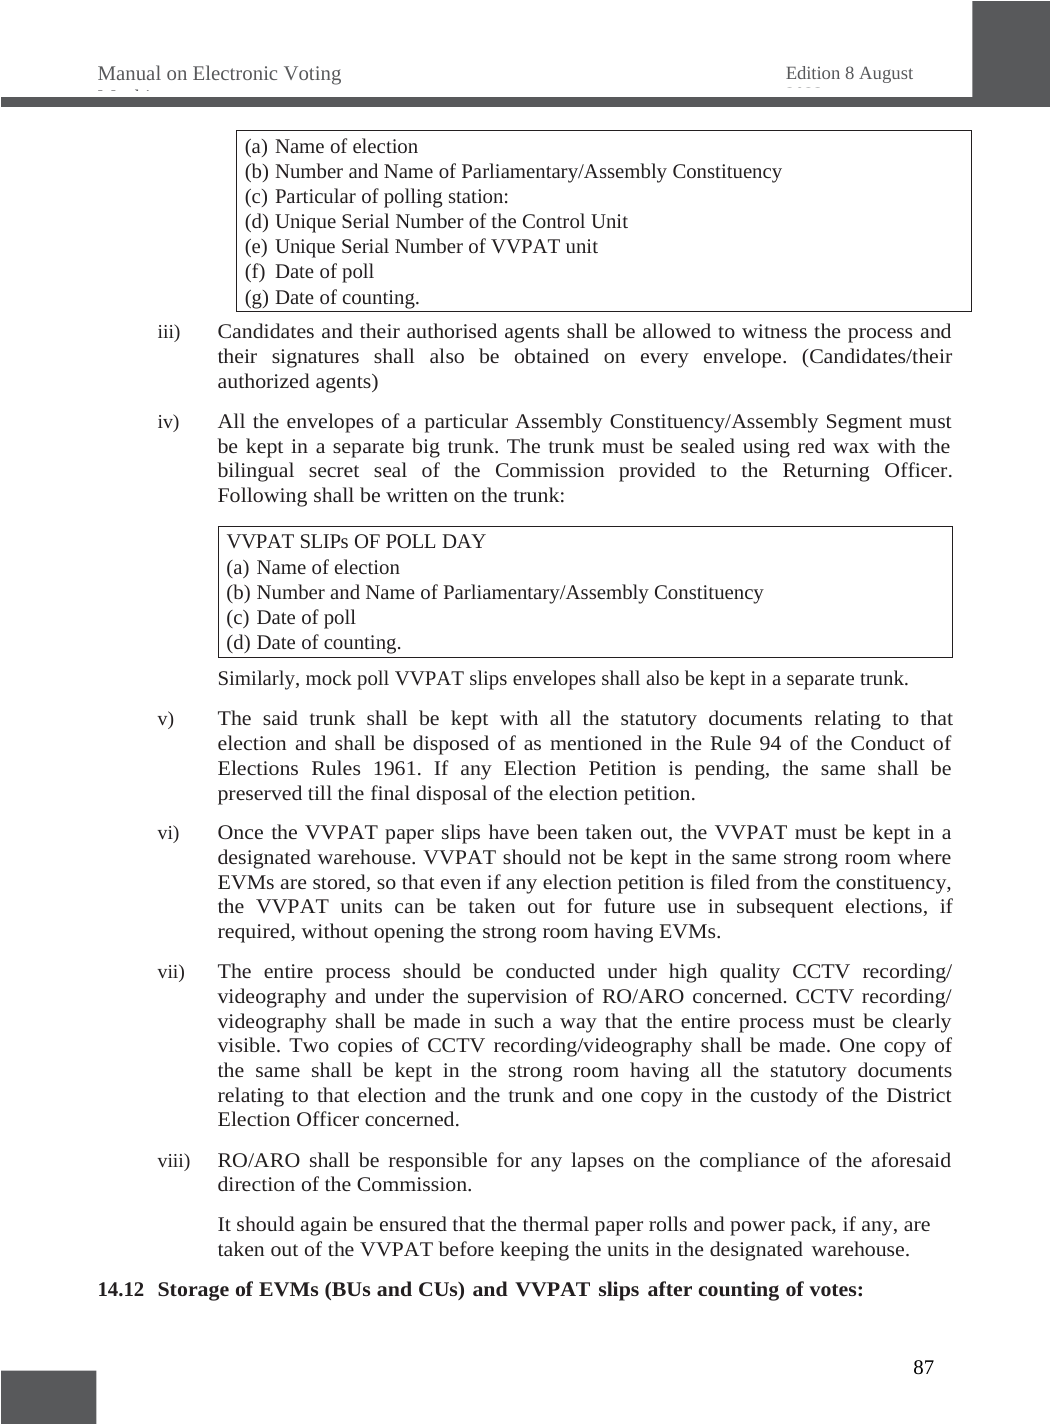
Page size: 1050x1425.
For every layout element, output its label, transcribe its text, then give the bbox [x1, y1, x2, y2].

list All the envelopes of a particular Assembly Constituency/Assembly Segment must be kept in a separate big trunk. The trunk must be sealed using red wax with the bilingual secret seal of the Commission provided to the Returning Officer. Following shall be written on the trunk: [157, 409, 953, 507]
list The entire process should be conducted under high quality CCTV recording/ videography and under the supervision of RO/ARO concerned. CCTV recording/ videography shall be made in such a way that the entire process must be clearly visible. Two copies of CCTV recording/videography shall be made. One copy of the same shall be kept in the strong room having all the statutory documents relating to that election and the trunk and one copy in the custody of the District Election Officer concerned. [157, 959, 953, 1131]
list Once the VVPAT paper slips have been taken out, the VVPAT must be kept in a designated warehouse. VVPAT should not be kept in the same strong room where EVMs are stored, so that even if any election petition is filed from the constituency, the VVPAT units can be taken out for future use in subsequent elections, if required, without opening the strong room having EVMs. [157, 820, 953, 943]
text It should again be ensured that the thermal paper rolls and power pack, if any, are taken out of the VVPAT before keeping the units in the designated warehouse. [217, 1212, 933, 1261]
list The said trunk shall be kept with all the statutory documents relating to that election and shall be disposed of as mentioned in the Rule 94 of the Conduct of Elections Rules 1961. If any Election Petition is pending, the same shall be preserved till the final disposal of the election petition. [157, 706, 953, 804]
list Candidates and their authorised agents shall be allowed to witness the process and their signatures shall also be obtained on every envelope. (Candidates/their authorized agents) [157, 319, 953, 393]
text Similarly, mock poll VVPAT slips envelopes shall also be kept in a separate trunk. [217, 531, 996, 690]
list RO/ARO shall be responsible for any lapses on the compliance of the aforesaid direction of the Commission. [157, 1148, 953, 1196]
subtitle Storage of EVMs (BUs and CUs) and VVPAT slips after counting of votes: [97, 1277, 996, 1301]
